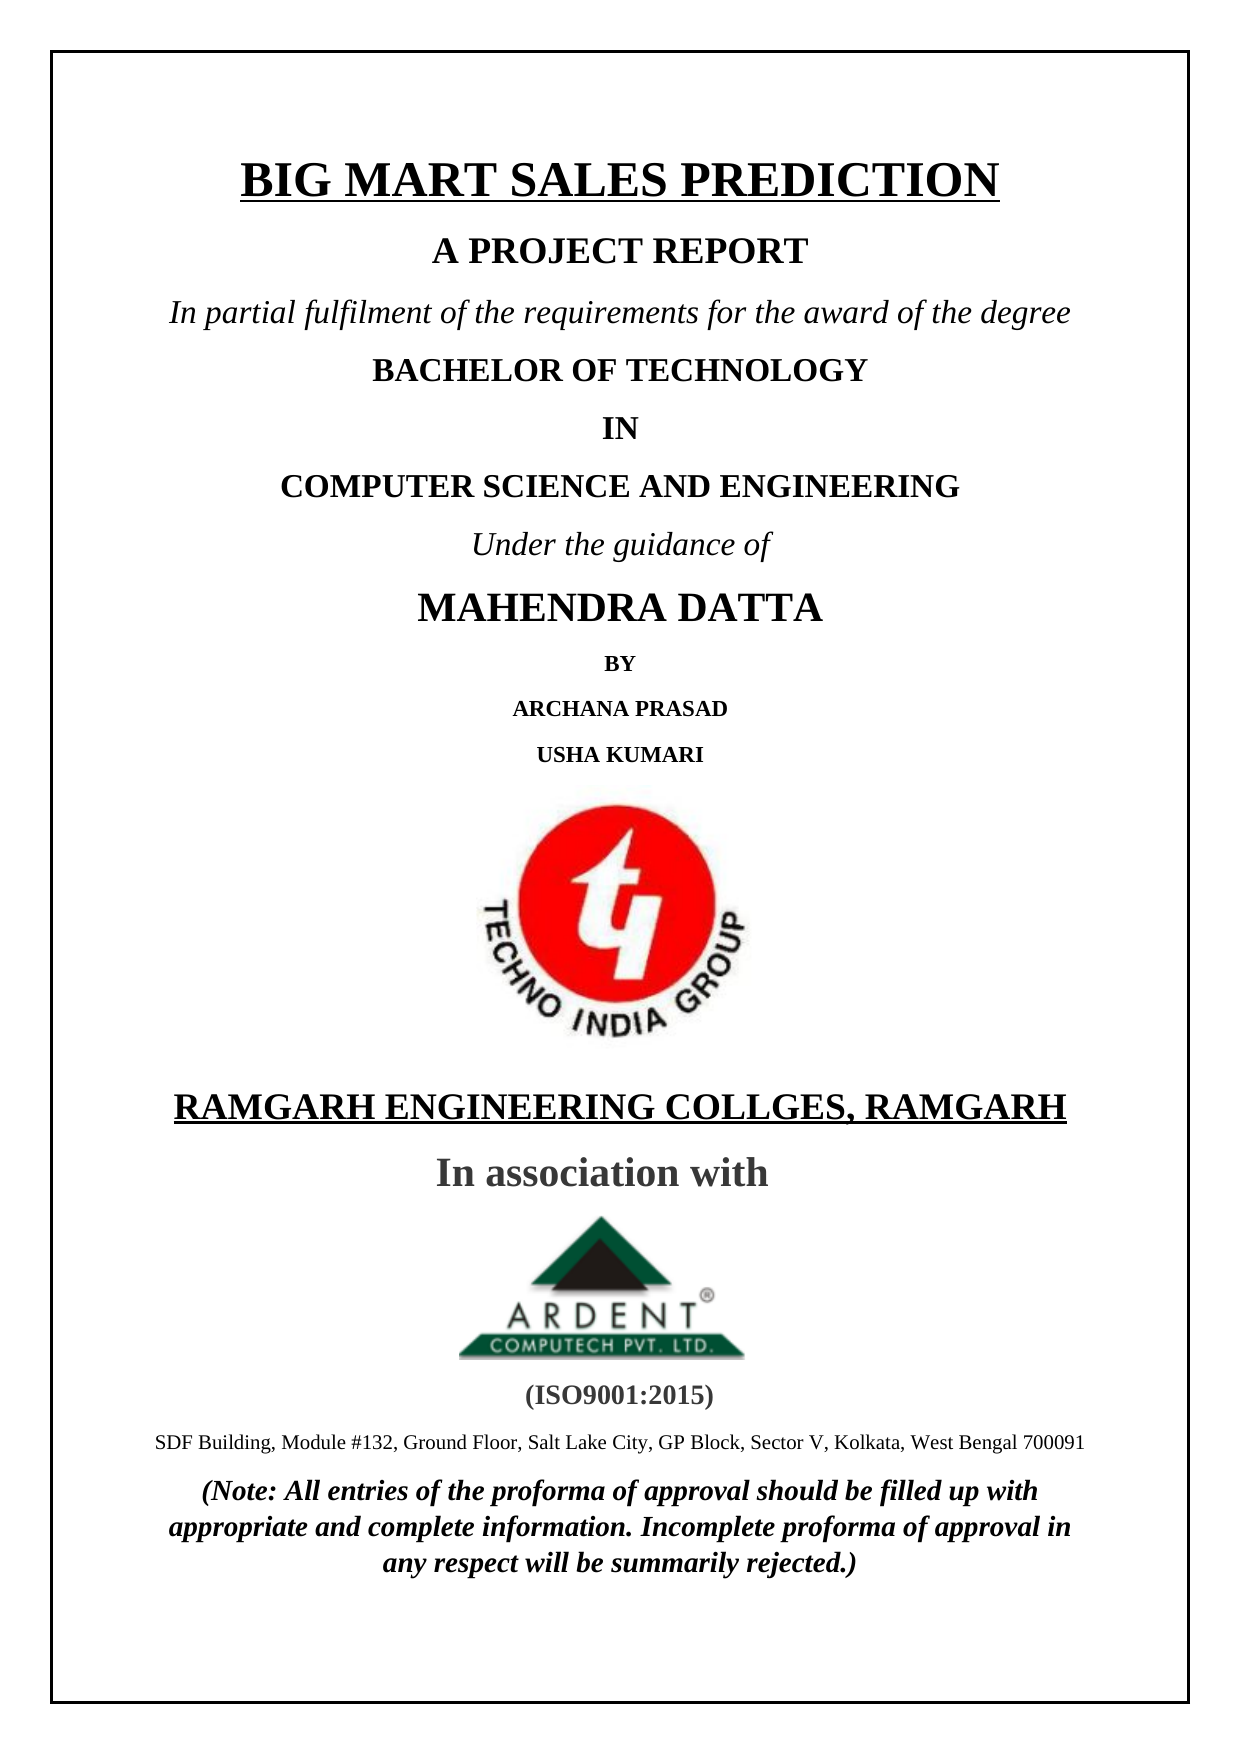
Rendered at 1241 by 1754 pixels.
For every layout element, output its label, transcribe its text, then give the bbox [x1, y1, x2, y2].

text (Note: All entries of the proforma of approval should be filled up with appropriate and complete information. Incomplete proforma of approval in any respect will be summarily rejected.) [150, 1473, 1090, 1578]
text USHA KUMARI [150, 741, 1090, 767]
text In association with [150, 1147, 1054, 1195]
text BY [150, 650, 1090, 677]
text MAHENDRA DATTA [150, 582, 1090, 630]
text RAMGARH ENGINEERING COLLGES, RAMGARH [150, 1084, 1090, 1127]
text BACHELOR OF TECHNOLOGY [150, 350, 1090, 388]
picture [476, 785, 764, 1066]
text IN [150, 408, 1090, 446]
text Under the guidance of [150, 524, 1090, 562]
text (ISO9001:2015) [450, 1378, 1090, 1411]
text In partial fulfilment of the requirements for the award of the degree [150, 292, 1090, 330]
text COMPUTER SCIENCE AND ENGINEERING [150, 466, 1090, 504]
text BIG MART SALES PREDICTION [150, 150, 1090, 207]
text ARCHANA PRASAD [150, 696, 1090, 722]
text A PROJECT REPORT [150, 229, 1090, 272]
picture [459, 1215, 746, 1360]
